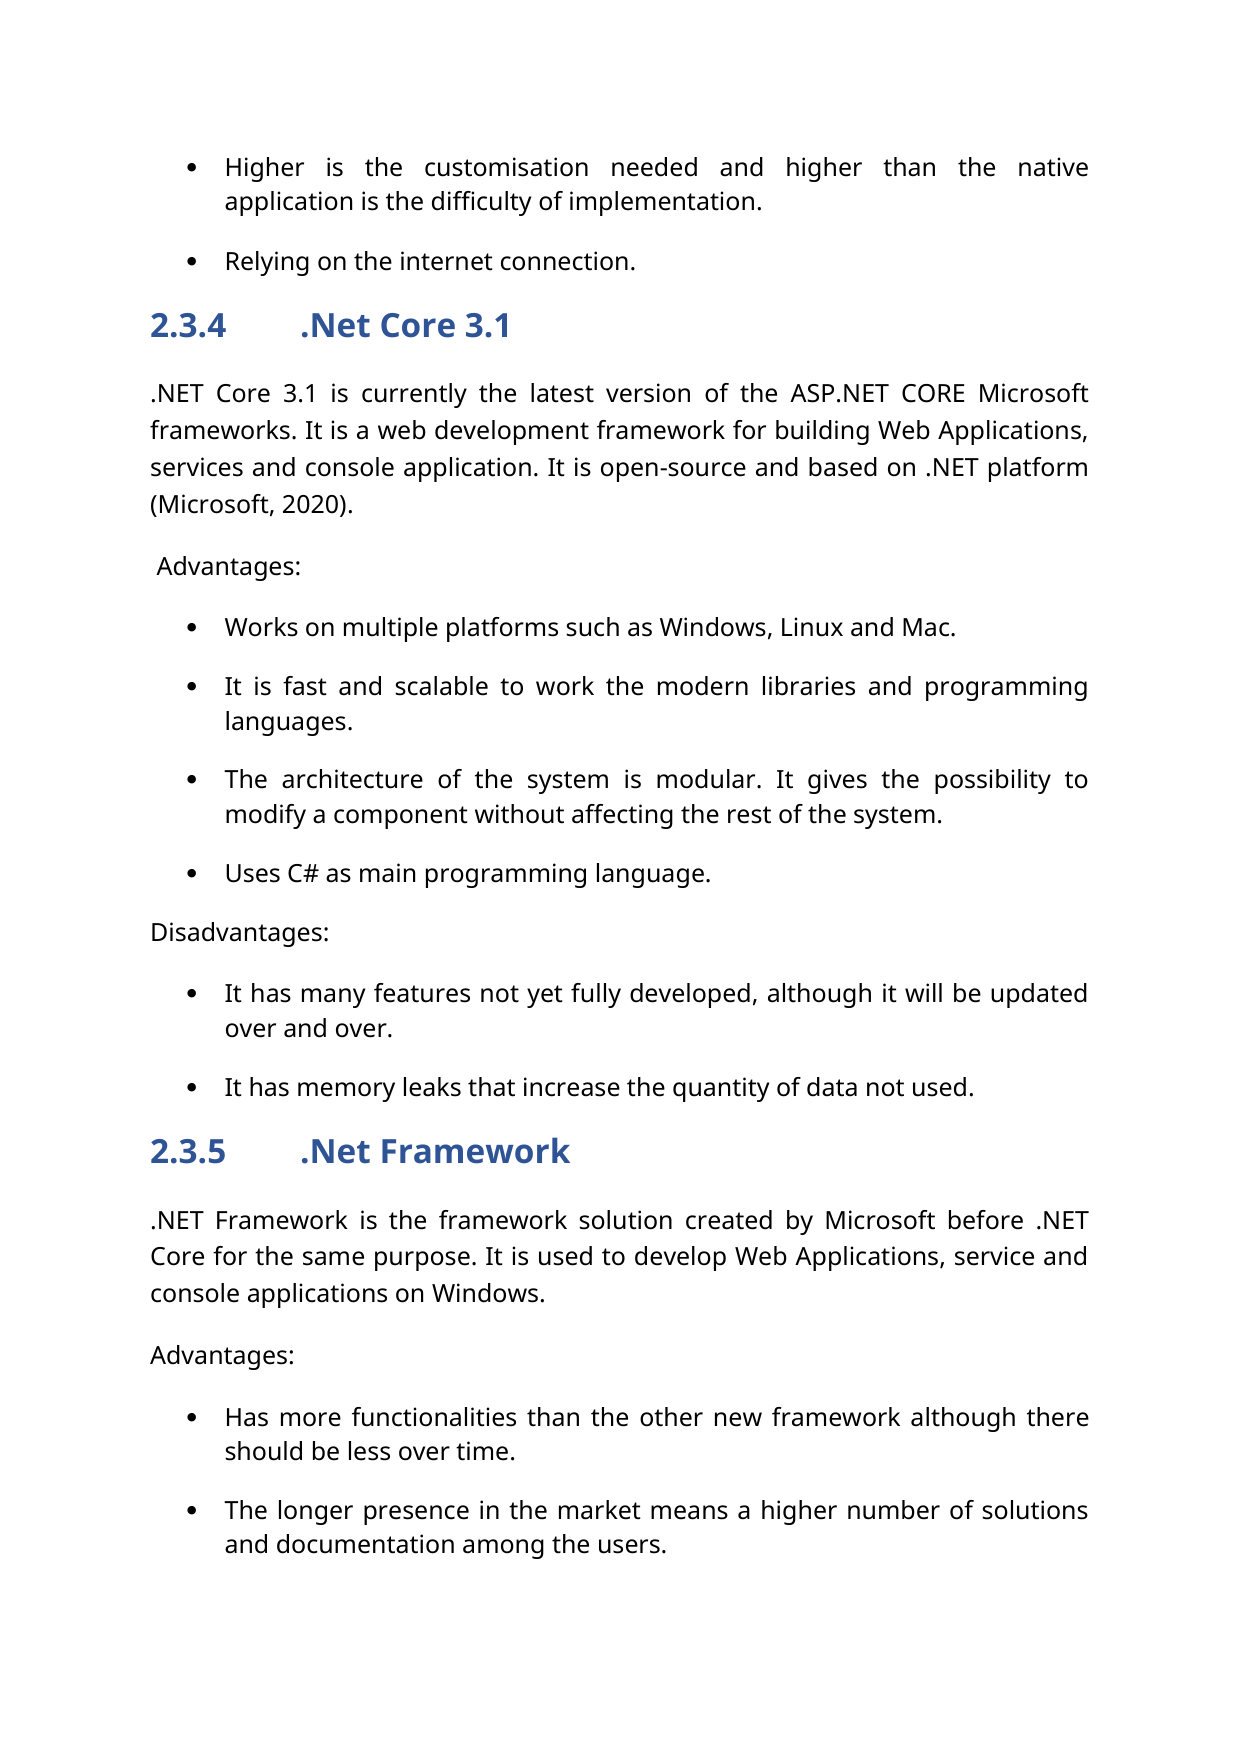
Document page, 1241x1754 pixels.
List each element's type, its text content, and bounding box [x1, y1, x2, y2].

list Higher is the customisation needed and higher than the native application is the difficulty of implementation. [187, 150, 1090, 218]
text .NET Core 3.1 is currently the latest version of the ASP.NET CORE Microsoft frameworks. It is a web development framework for building Web Applications, services and console application. It is open-source and based on .NET platform . [150, 376, 1090, 521]
subtitle .Net Core 3.1 [150, 302, 1090, 348]
list It has memory leaks that increase the quantity of data not used. [187, 1069, 1090, 1103]
text Advantages: [150, 548, 1090, 582]
text Advantages: [150, 1338, 1090, 1372]
list It is fast and scalable to work the modern libraries and programming languages. [187, 669, 1090, 737]
list Has more functionalities than the other new framework although there should be less over time. [187, 1399, 1090, 1467]
list Uses C# as main programming language. [187, 855, 1090, 889]
list Works on multiple platforms such as Windows, Linux and Mac. [187, 610, 1090, 644]
subtitle .Net Framework [150, 1128, 1090, 1174]
list It has many features not yet fully developed, although it will be updated over and over. [187, 976, 1090, 1044]
text .NET Framework is the framework solution created by Microsoft before .NET Core for the same purpose. It is used to develop Web Applications, service and console applications on Windows. [150, 1202, 1090, 1310]
list Relying on the internet connection. [187, 243, 1090, 277]
list The longer presence in the market means a higher number of solutions and documentation among the users. [187, 1492, 1090, 1561]
text Disadvantages: [150, 914, 1090, 948]
list The architecture of the system is modular. It gives the possibility to modify a component without affecting the rest of the system. [187, 762, 1090, 830]
